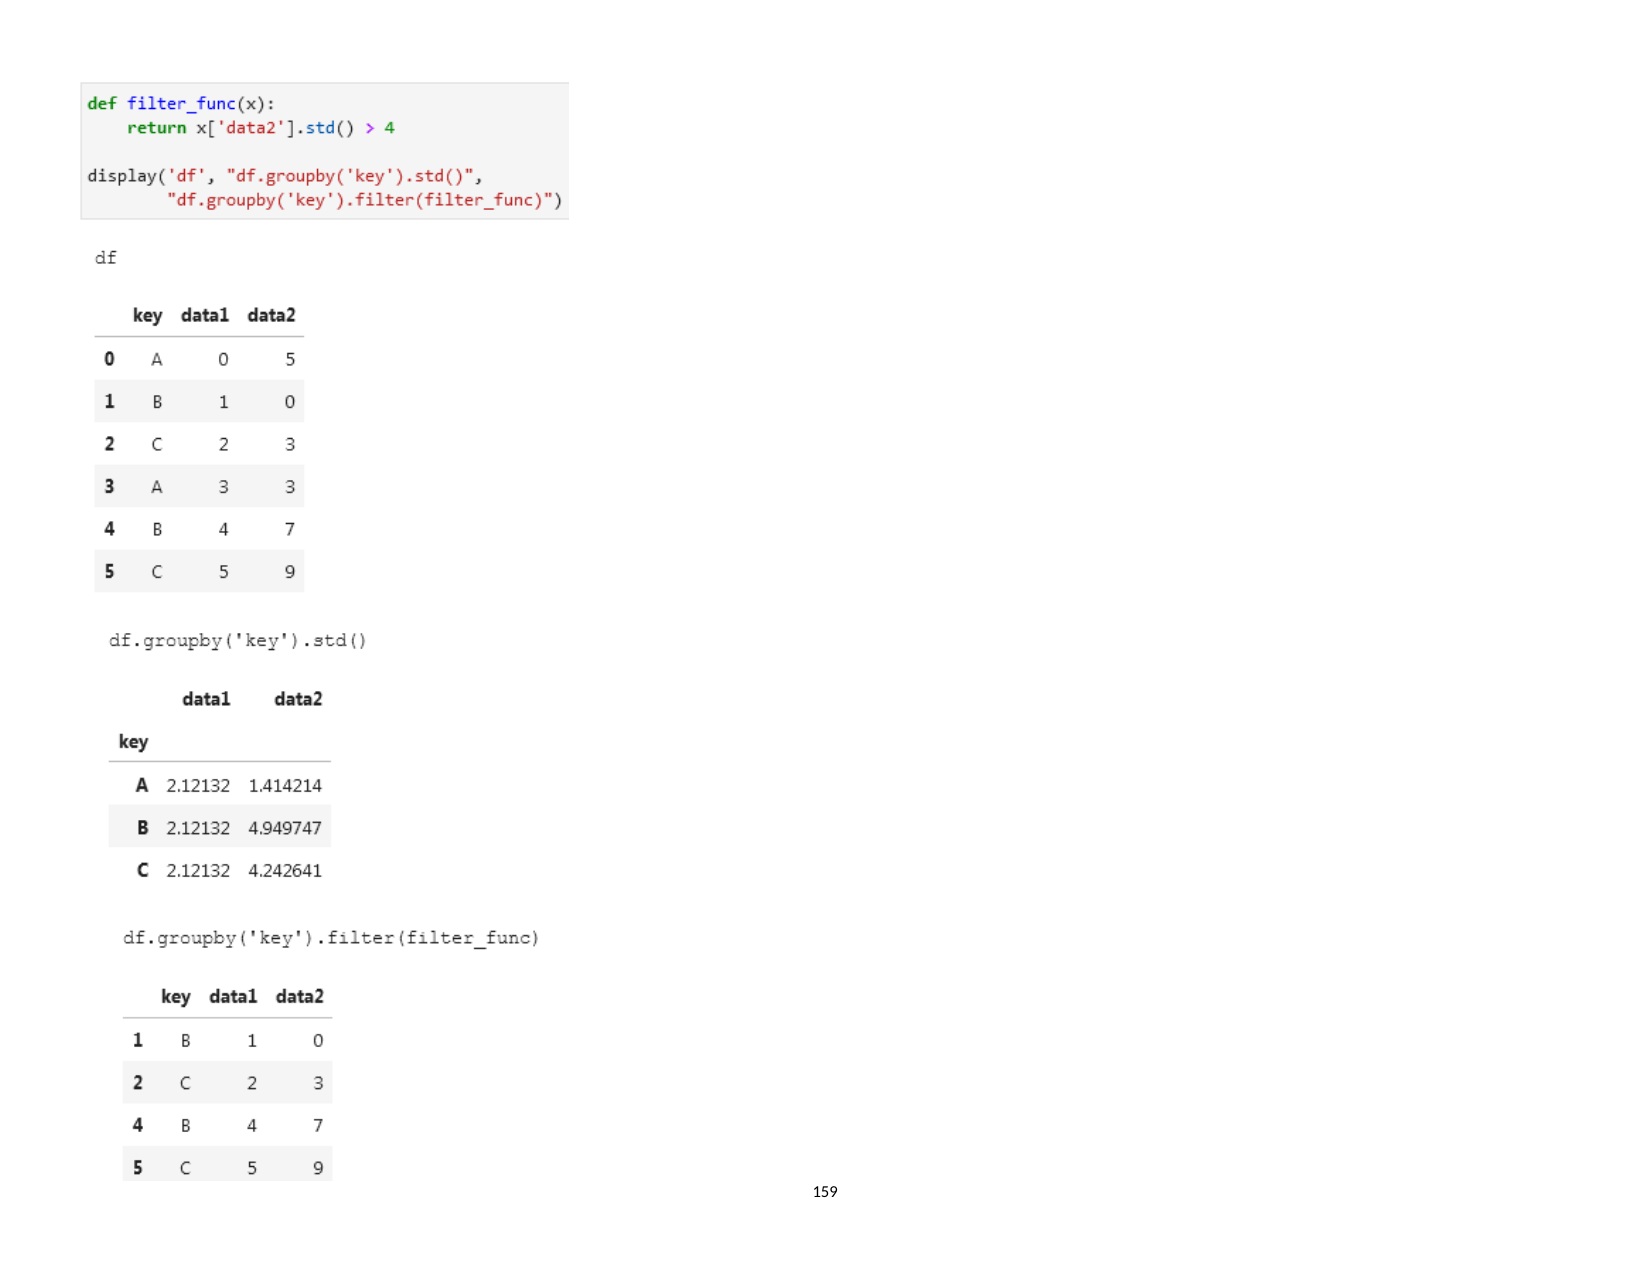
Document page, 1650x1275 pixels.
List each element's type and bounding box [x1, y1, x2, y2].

picture [75, 75, 569, 1181]
